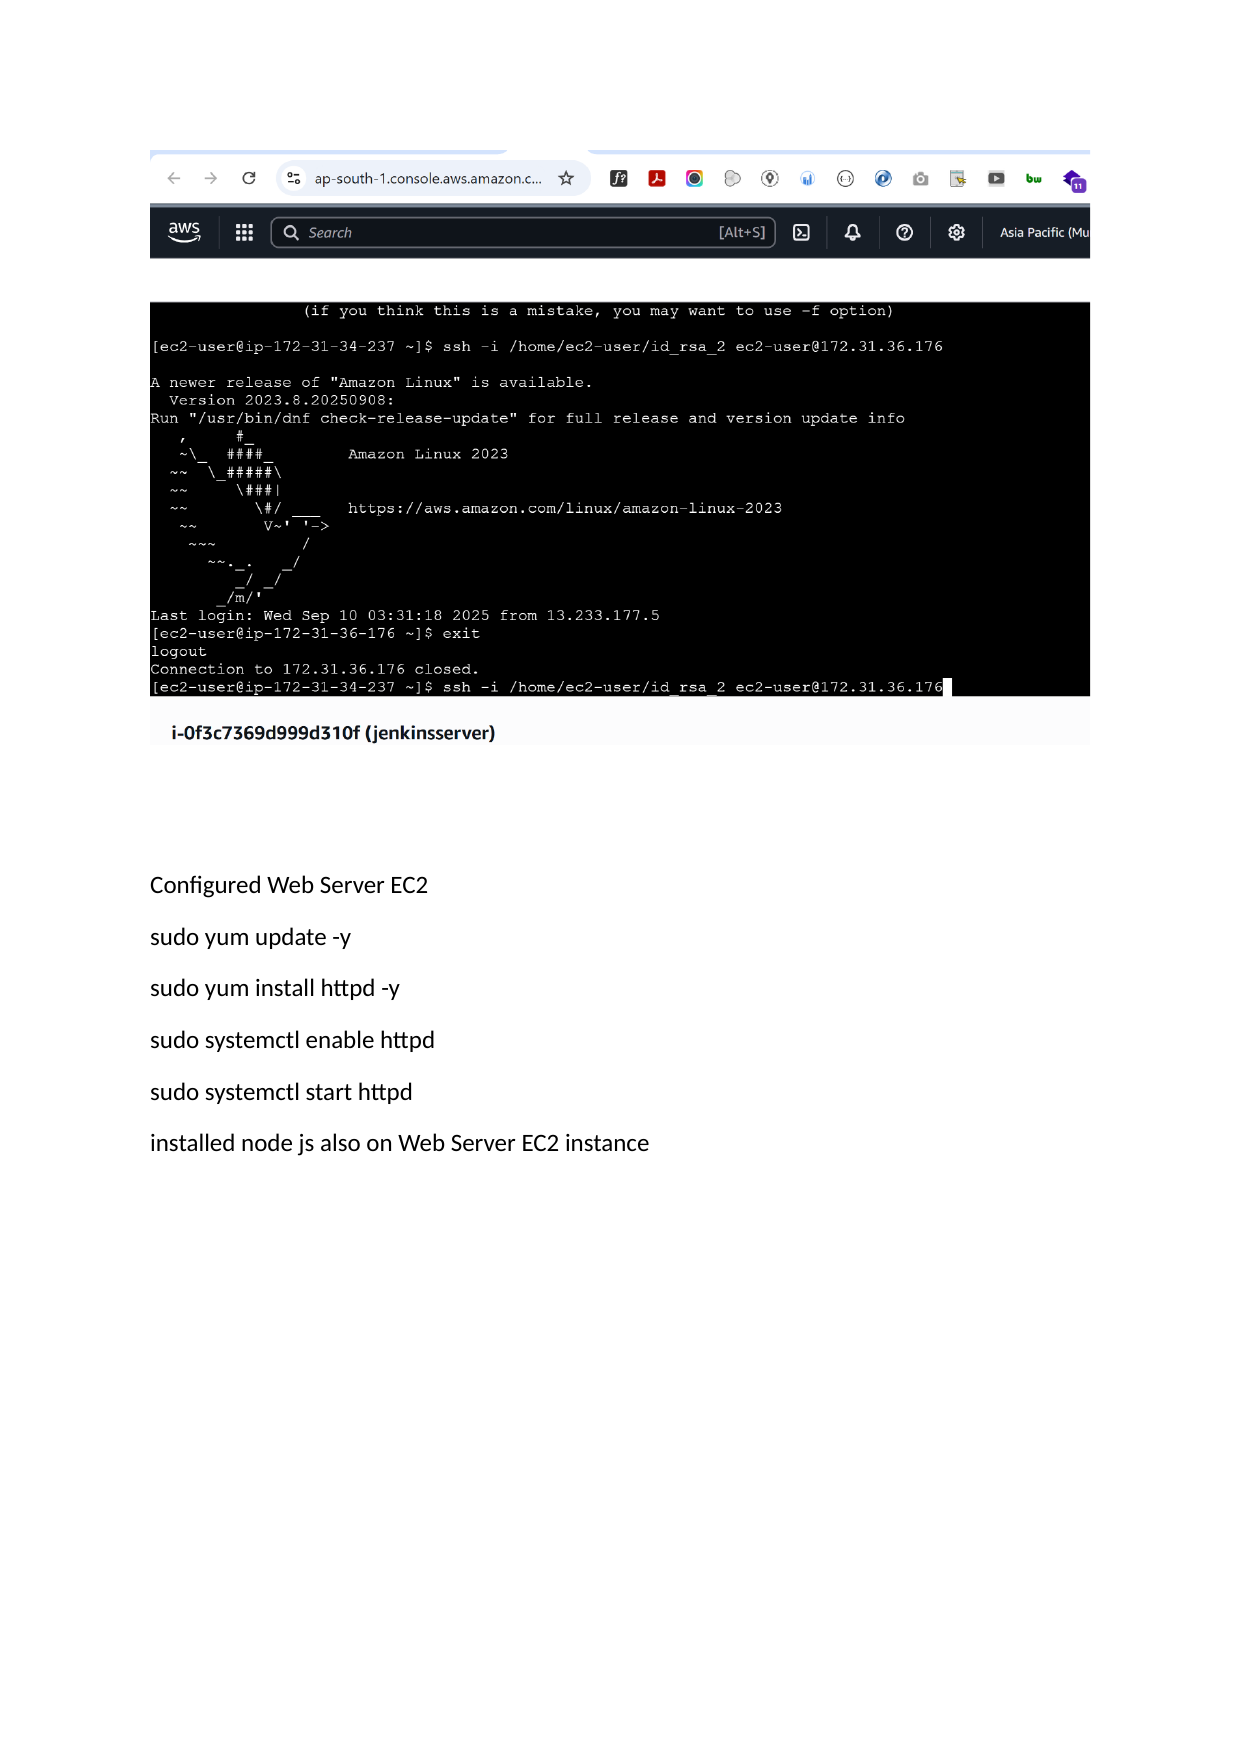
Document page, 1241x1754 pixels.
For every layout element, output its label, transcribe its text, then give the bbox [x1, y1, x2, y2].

text sudo systemctl enable httpd [150, 1024, 1090, 1055]
picture [150, 150, 1091, 745]
text sudo yum install httpd -y [150, 973, 1090, 1003]
text installed node js also on Web Server EC2 instance [150, 1128, 1090, 1158]
text sudo yum update -y [150, 921, 1090, 951]
text Configured Web Server EC2 [150, 869, 1090, 900]
text sudo systemctl start httpd [150, 1076, 1090, 1106]
